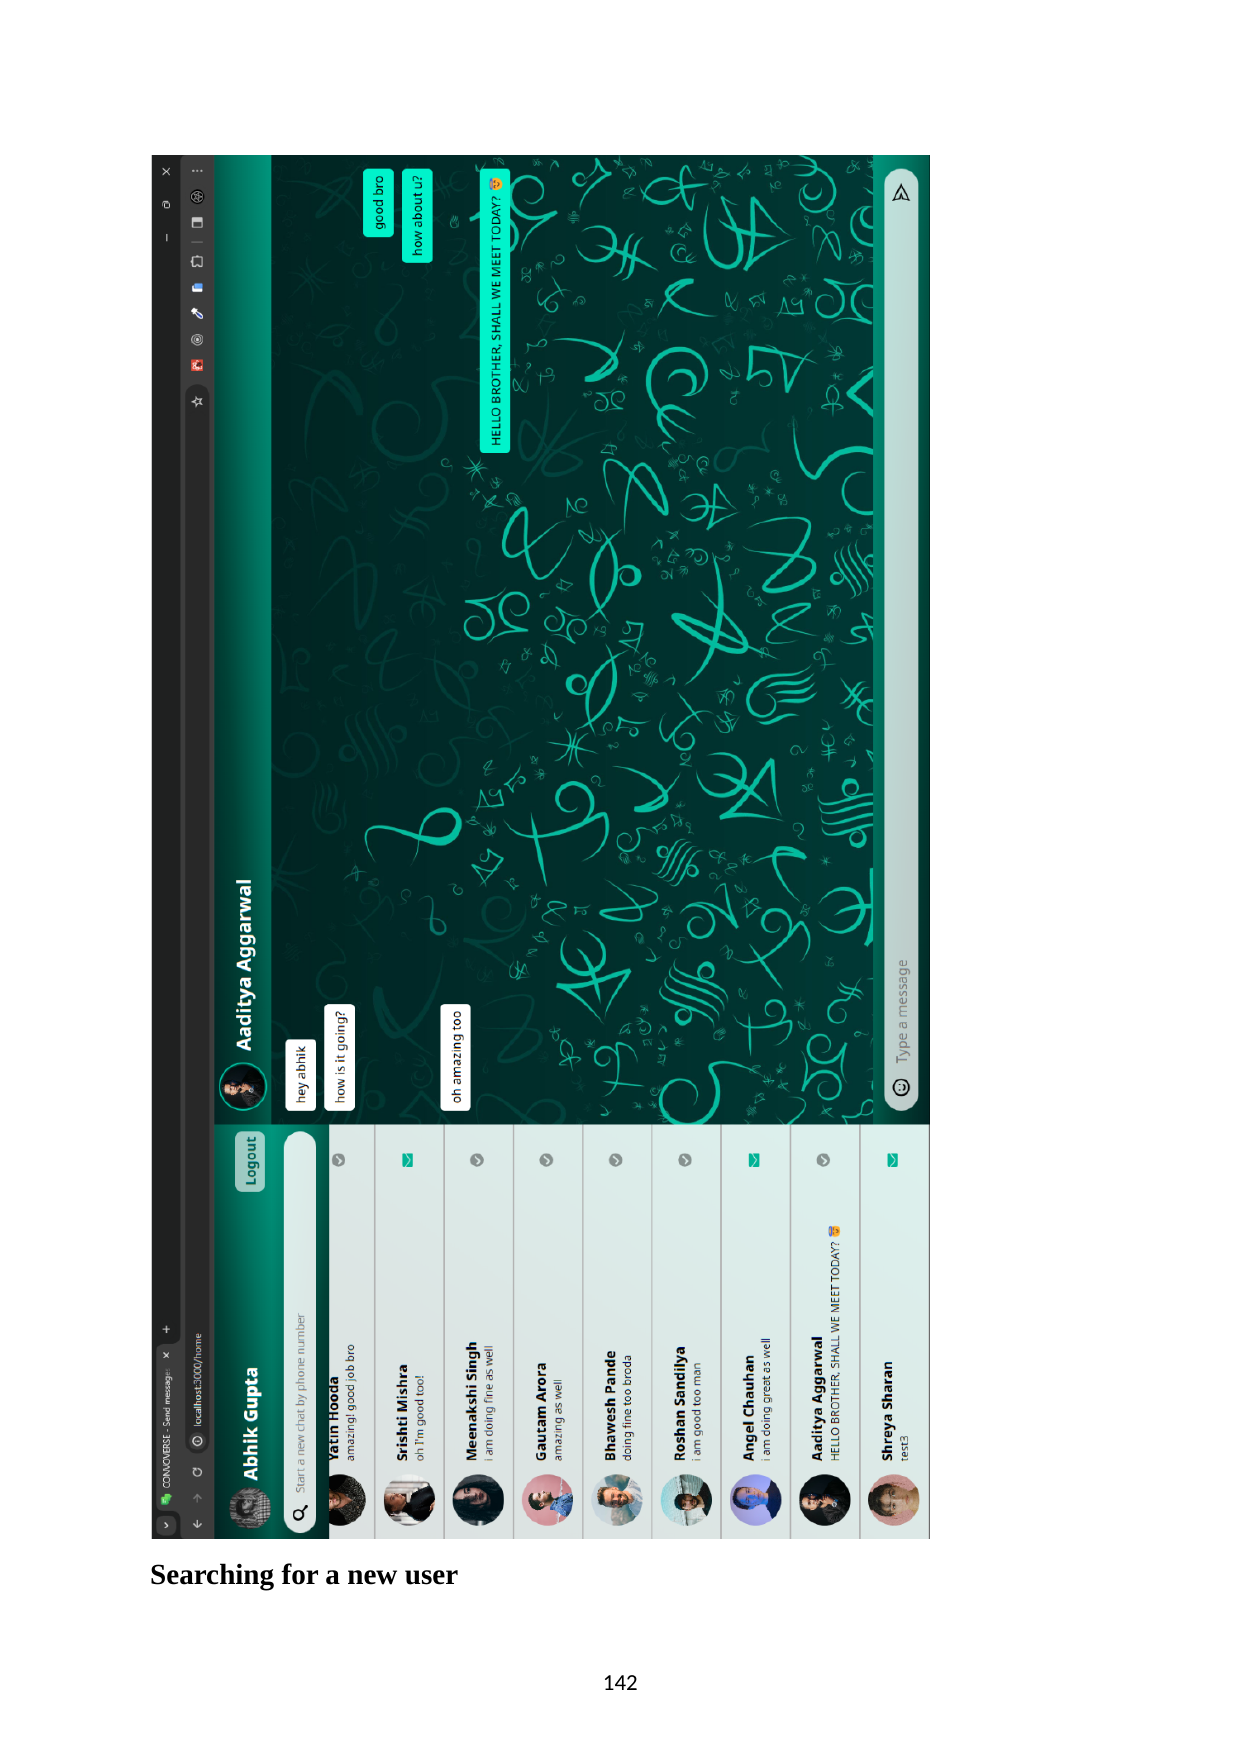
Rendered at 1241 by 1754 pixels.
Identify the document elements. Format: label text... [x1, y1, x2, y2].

picture [152, 156, 930, 1539]
text Searching for a new user [150, 1557, 1090, 1591]
